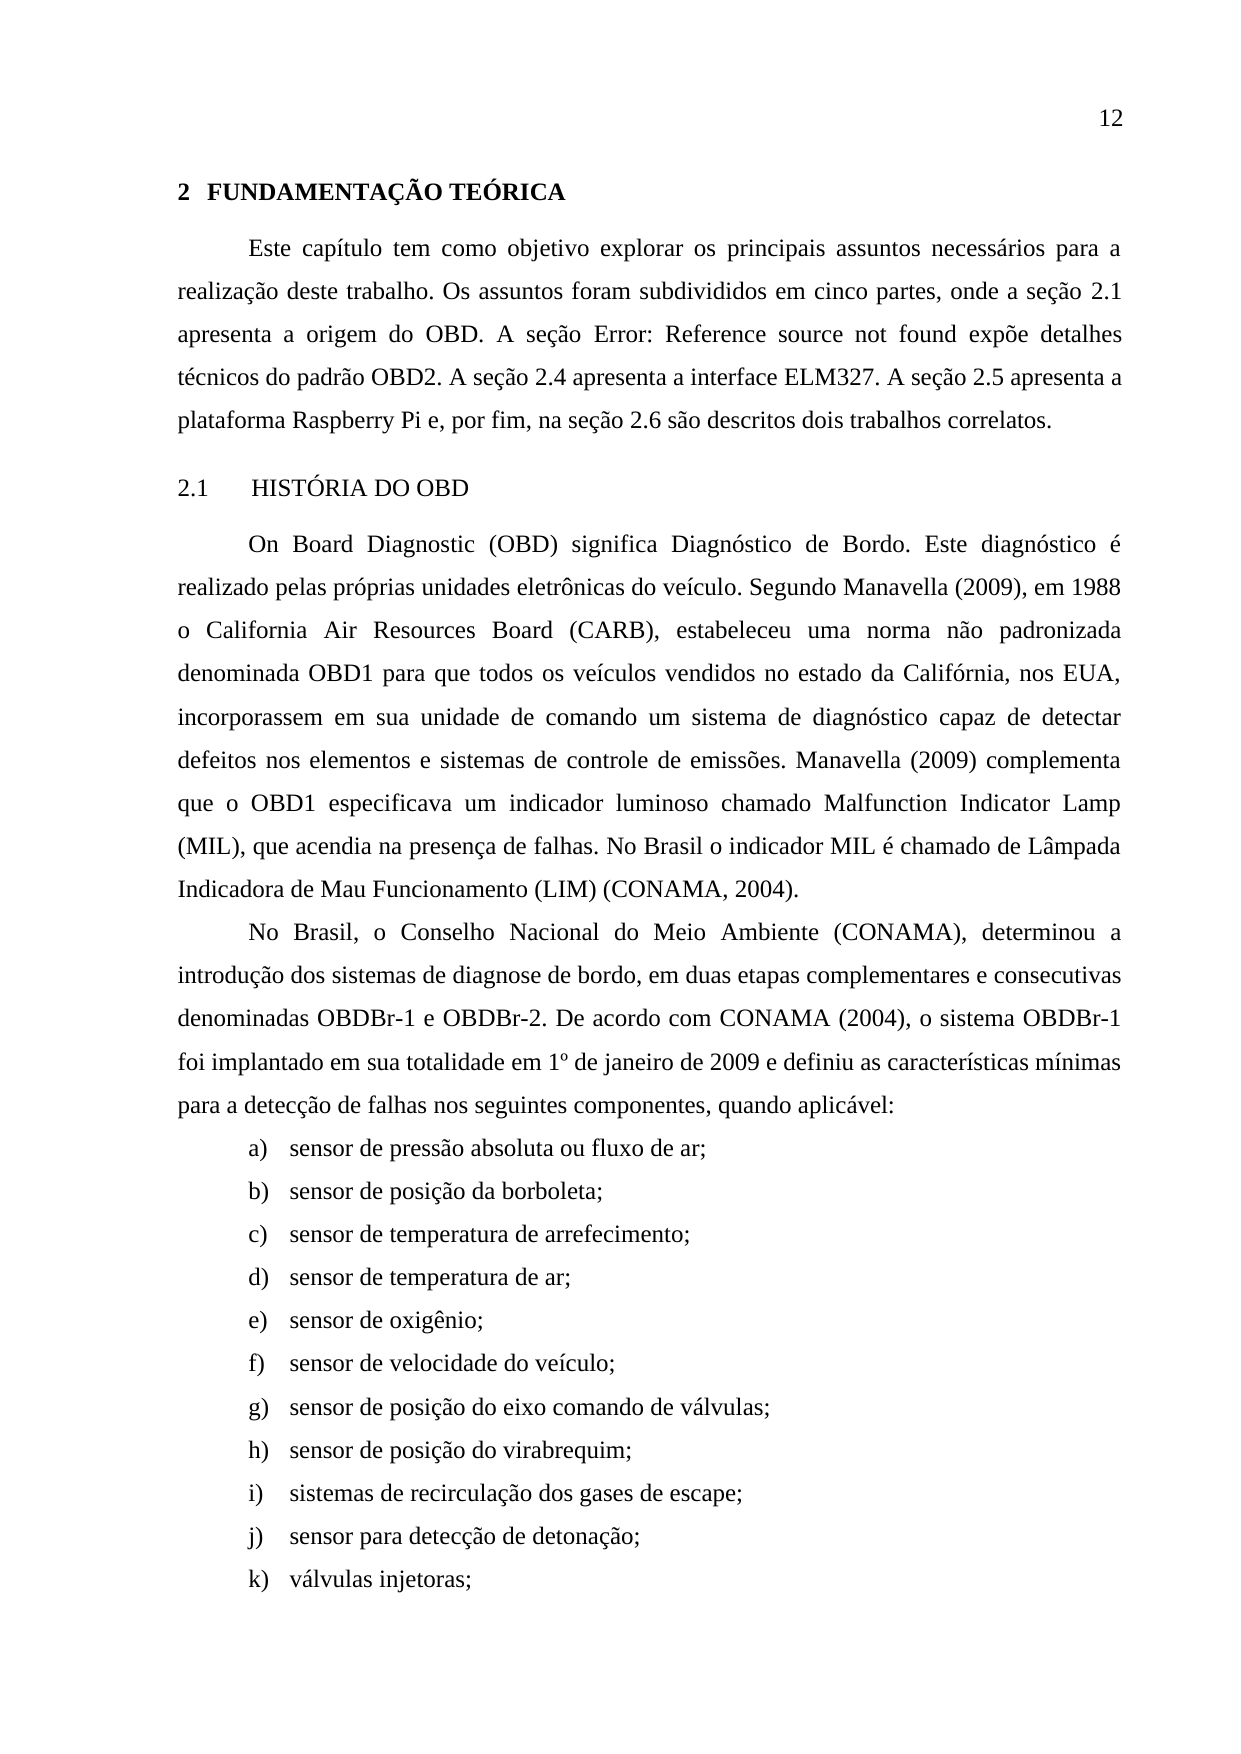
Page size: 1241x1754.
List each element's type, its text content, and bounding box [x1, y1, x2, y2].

text sensor de posição do eixo comando de válvulas; [248, 1392, 1122, 1420]
text sensor de velocidade do veículo; [248, 1348, 1122, 1377]
subtitle FUNDAMENTAÇÃO TEÓRICA [177, 177, 1122, 206]
text sensor de oxigênio; [248, 1305, 1122, 1334]
text sensor para detecção de detonação; [248, 1521, 1122, 1550]
text válvulas injetoras; [248, 1564, 1122, 1593]
text On Board Diagnostic (OBD) significa Diagnóstico de Bordo. Este diagnóstico é realizado pelas próprias unidades eletrônicas do veículo. Segundo Manavella (2009), em 1988 o California Air Resources Board (CARB), estabeleceu uma norma não padronizada denominada OBD1 para que todos os veículos vendidos no estado da Califórnia, nos EUA, incorporassem em sua unidade de comando um sistema de diagnóstico capaz de detectar defeitos nos elementos e sistemas de controle de emissões. Manavella (2009) complementa que o OBD1 especificava um indicador luminoso chamado Malfunction Indicator Lamp (MIL), que acendia na presença de falhas. No Brasil o indicador MIL é chamado de Lâmpada Indicadora de Mau Funcionamento (LIM) (CONAMA, 2004). [177, 529, 1122, 903]
text sensor de posição da borboleta; [248, 1176, 1122, 1205]
text sensor de temperatura de arrefecimento; [248, 1219, 1122, 1248]
text sistemas de recirculação dos gases de escape; [248, 1478, 1122, 1507]
text sensor de temperatura de ar; [248, 1262, 1122, 1291]
list sensor de pressão absoluta ou fluxo de ar; [248, 1133, 1122, 1162]
text No Brasil, o Conselho Nacional do Meio Ambiente (CONAMA), determinou a introdução dos sistemas de diagnose de bordo, em duas etapas complementares e consecutivas denominadas OBDBr-1 e OBDBr-2. De acordo com CONAMA (2004), o sistema OBDBr-1 foi implantado em sua totalidade em 1º de janeiro de 2009 e definiu as características mínimas para a detecção de falhas nos seguintes componentes, quando aplicável: [177, 917, 1122, 1118]
subtitle HISTÓRIA DO OBD [177, 473, 1122, 502]
text Este capítulo tem como objetivo explorar os principais assuntos necessários para a realização deste trabalho. Os assuntos foram subdivididos em cinco partes, onde a seção 2.1 apresenta a origem do OBD. A seção Erro! Fonte de referência não encontrada. expõe detalhes técnicos do padrão OBD2. A seção 2.4 apresenta a interface ELM327. A seção 2.5 apresenta a plataforma Raspberry Pi e, por fim, na seção 2.6 são descritos dois trabalhos correlatos. [177, 233, 1122, 434]
text sensor de posição do virabrequim; [248, 1435, 1122, 1463]
